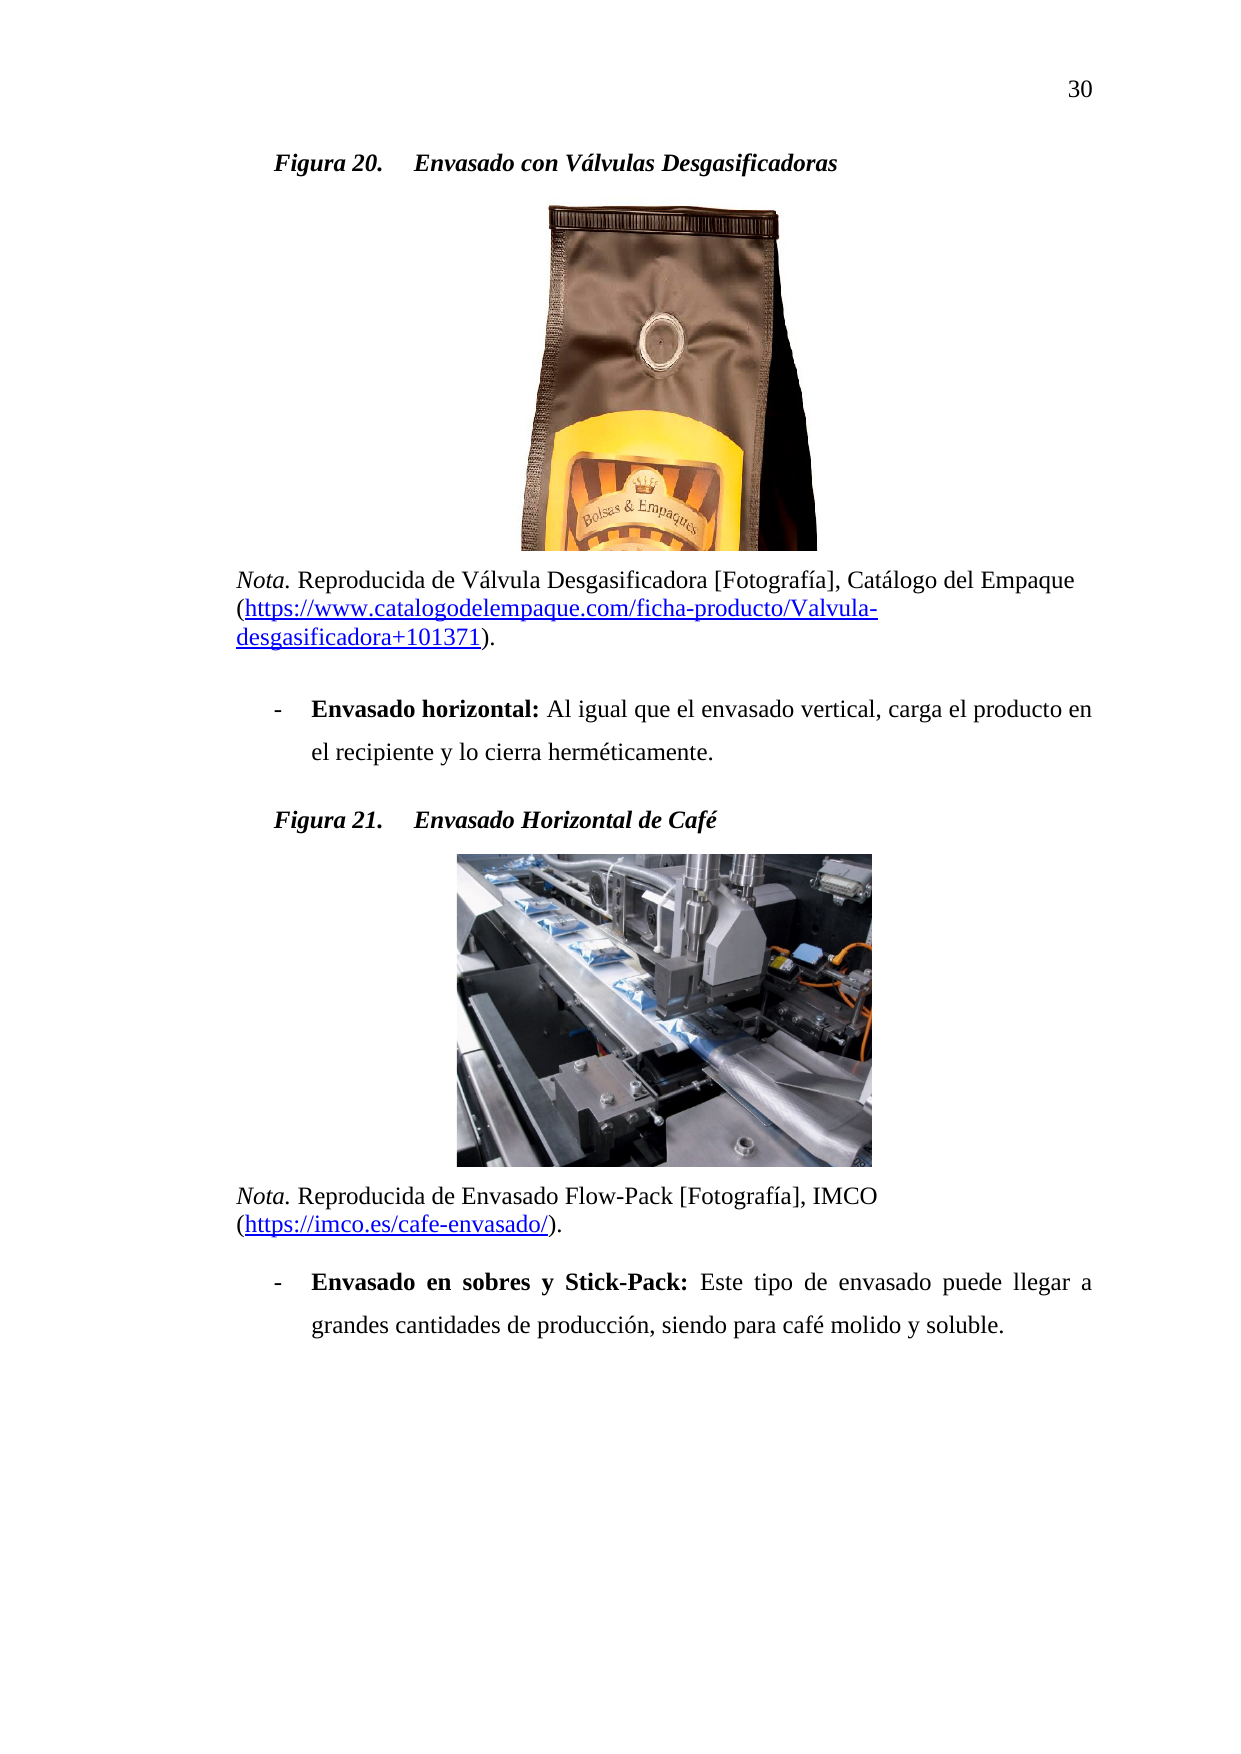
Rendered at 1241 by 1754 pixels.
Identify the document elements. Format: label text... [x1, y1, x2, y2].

text Envasado con Válvulas Desgasificadoras [274, 148, 1092, 176]
text Nota. Reproducida de Envasado Flow-Pack [Fotografía], IMCO (https://imco.es/cafe-envasado/). [236, 1181, 1092, 1238]
list Envasado en sobres y Stick-Pack: Este tipo de envasado puede llegar a grandes cantidades de producción, siendo para café molido y soluble. [274, 1267, 1092, 1339]
list Envasado horizontal: Al igual que el envasado vertical, carga el producto en el recipiente y lo cierra herméticamente. [274, 694, 1092, 766]
picture [427, 197, 902, 551]
text Nota. Reproducida de Válvula Desgasificadora [Fotografía], Catálogo del Empaque (https://www.catalogodelempaque.com/ficha-producto/Valvula-desgasificadora+101371). [236, 565, 1092, 651]
picture [456, 854, 872, 1167]
text Envasado Horizontal de Café [274, 805, 1092, 834]
